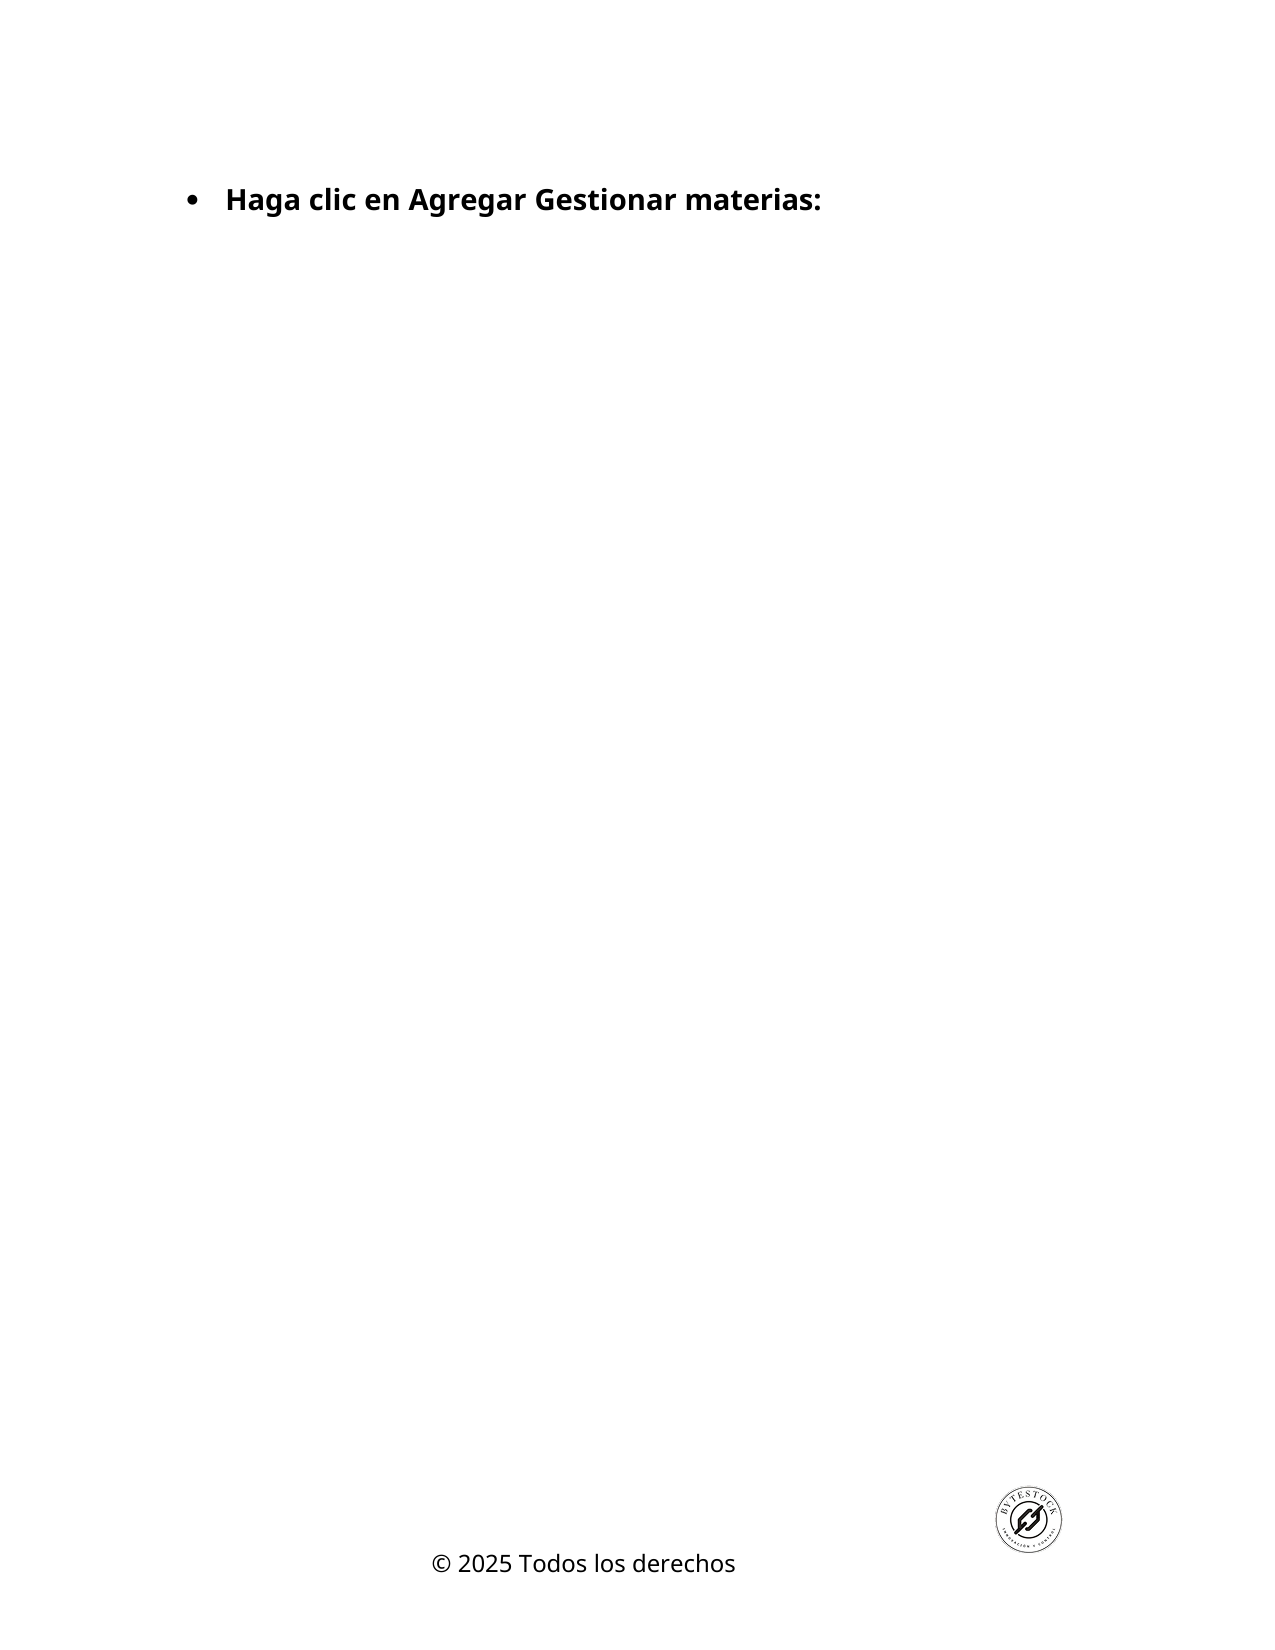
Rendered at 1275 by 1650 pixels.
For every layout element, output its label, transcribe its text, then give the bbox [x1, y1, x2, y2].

list Haga clic en Agregar Gestionar materias: [187, 179, 1275, 219]
picture [994, 1485, 1063, 1554]
